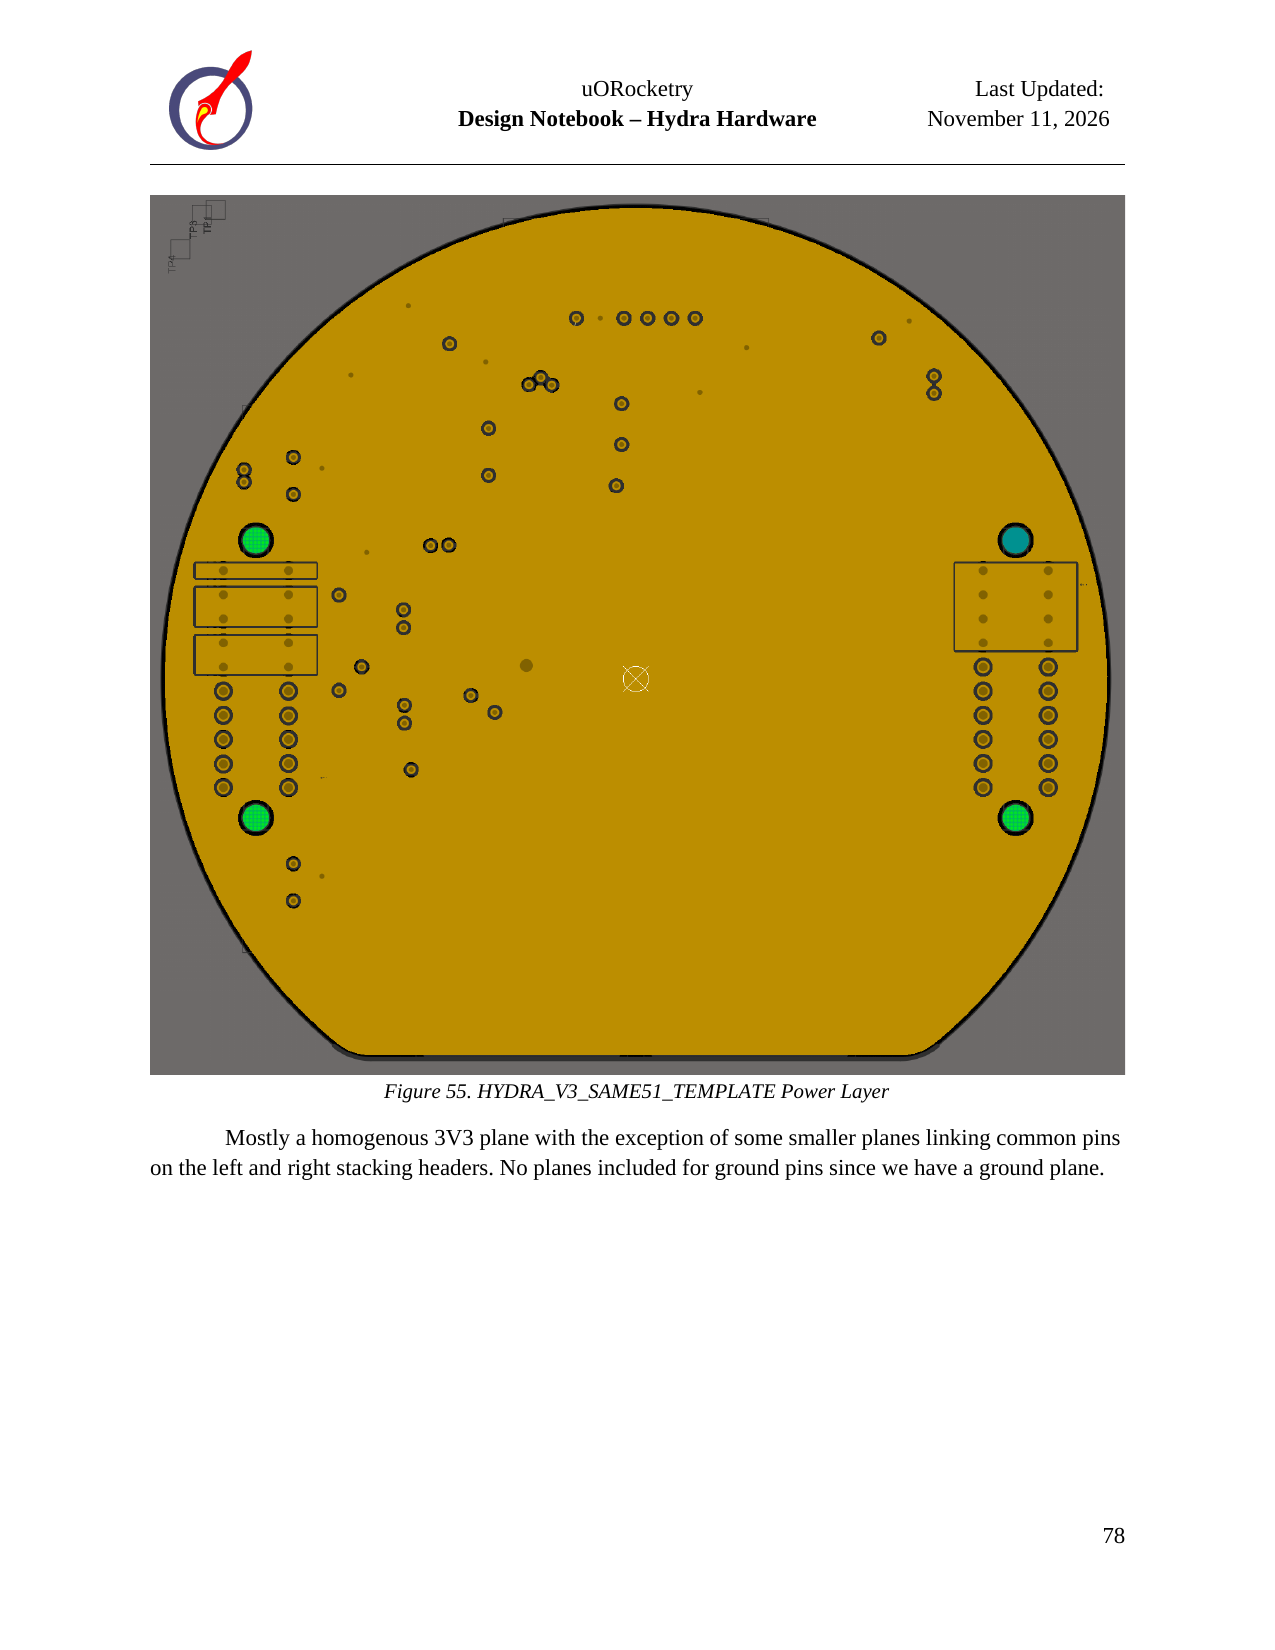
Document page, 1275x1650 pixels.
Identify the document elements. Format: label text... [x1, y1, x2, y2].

picture [150, 195, 1125, 1075]
picture [165, 46, 258, 152]
text Mostly a homogenous 3V3 plane with the exception of some smaller planes linking common pins on the left and right stacking headers. No planes included for ground pins since we have a ground plane. [150, 1123, 1125, 1180]
text Figure . HYDRA_V3_SAME51_TEMPLATE Power Layer [150, 1079, 1125, 1103]
